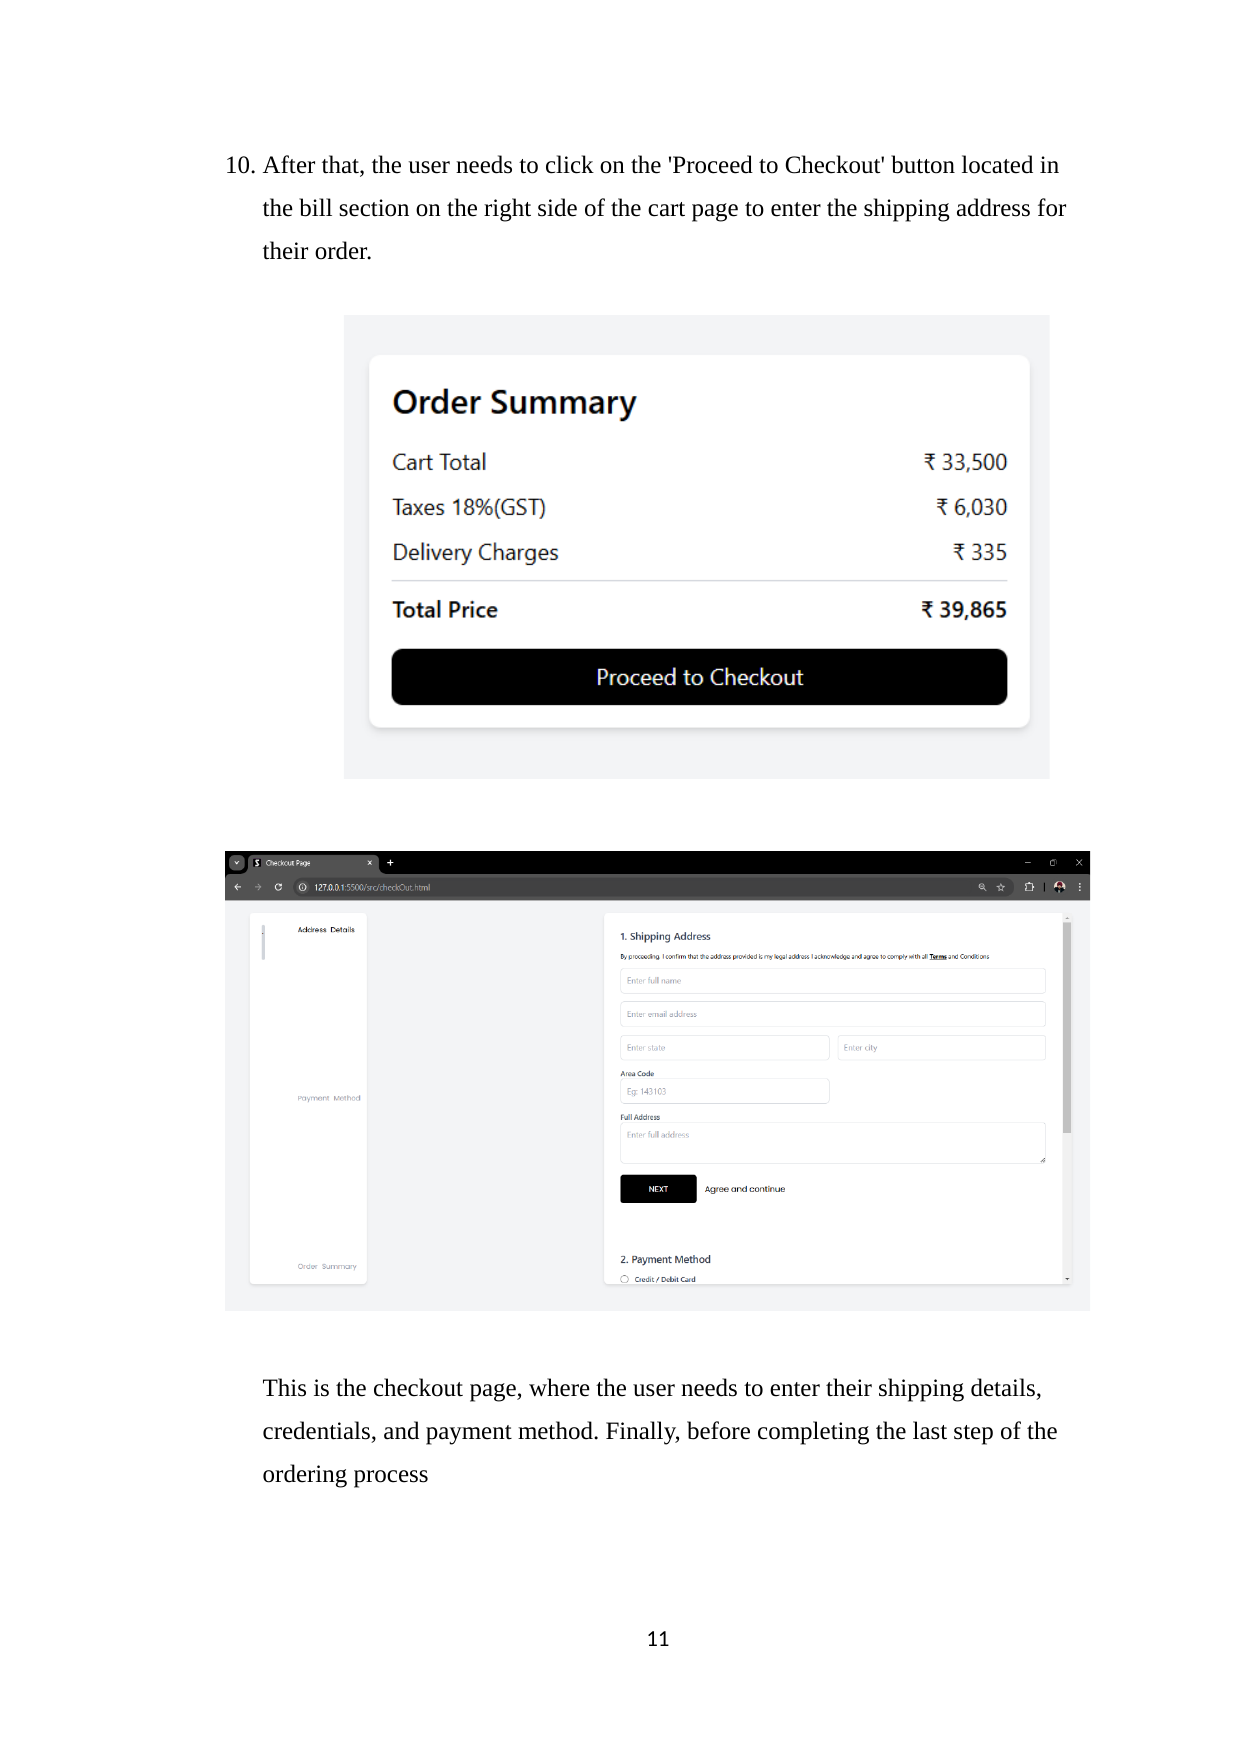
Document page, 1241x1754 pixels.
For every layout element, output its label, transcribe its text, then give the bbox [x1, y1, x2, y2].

text This is the checkout page, where the user needs to enter their shipping details, credentials, and payment method. Finally, before completing the last step of the ordering process [262, 1373, 1090, 1488]
picture [343, 315, 1050, 779]
picture [225, 851, 1091, 1311]
list After that, the user needs to click on the 'Proceed to Checkout' button located in the bill section on the right side of the cart page to enter the shipping address for their order. [225, 150, 1090, 265]
